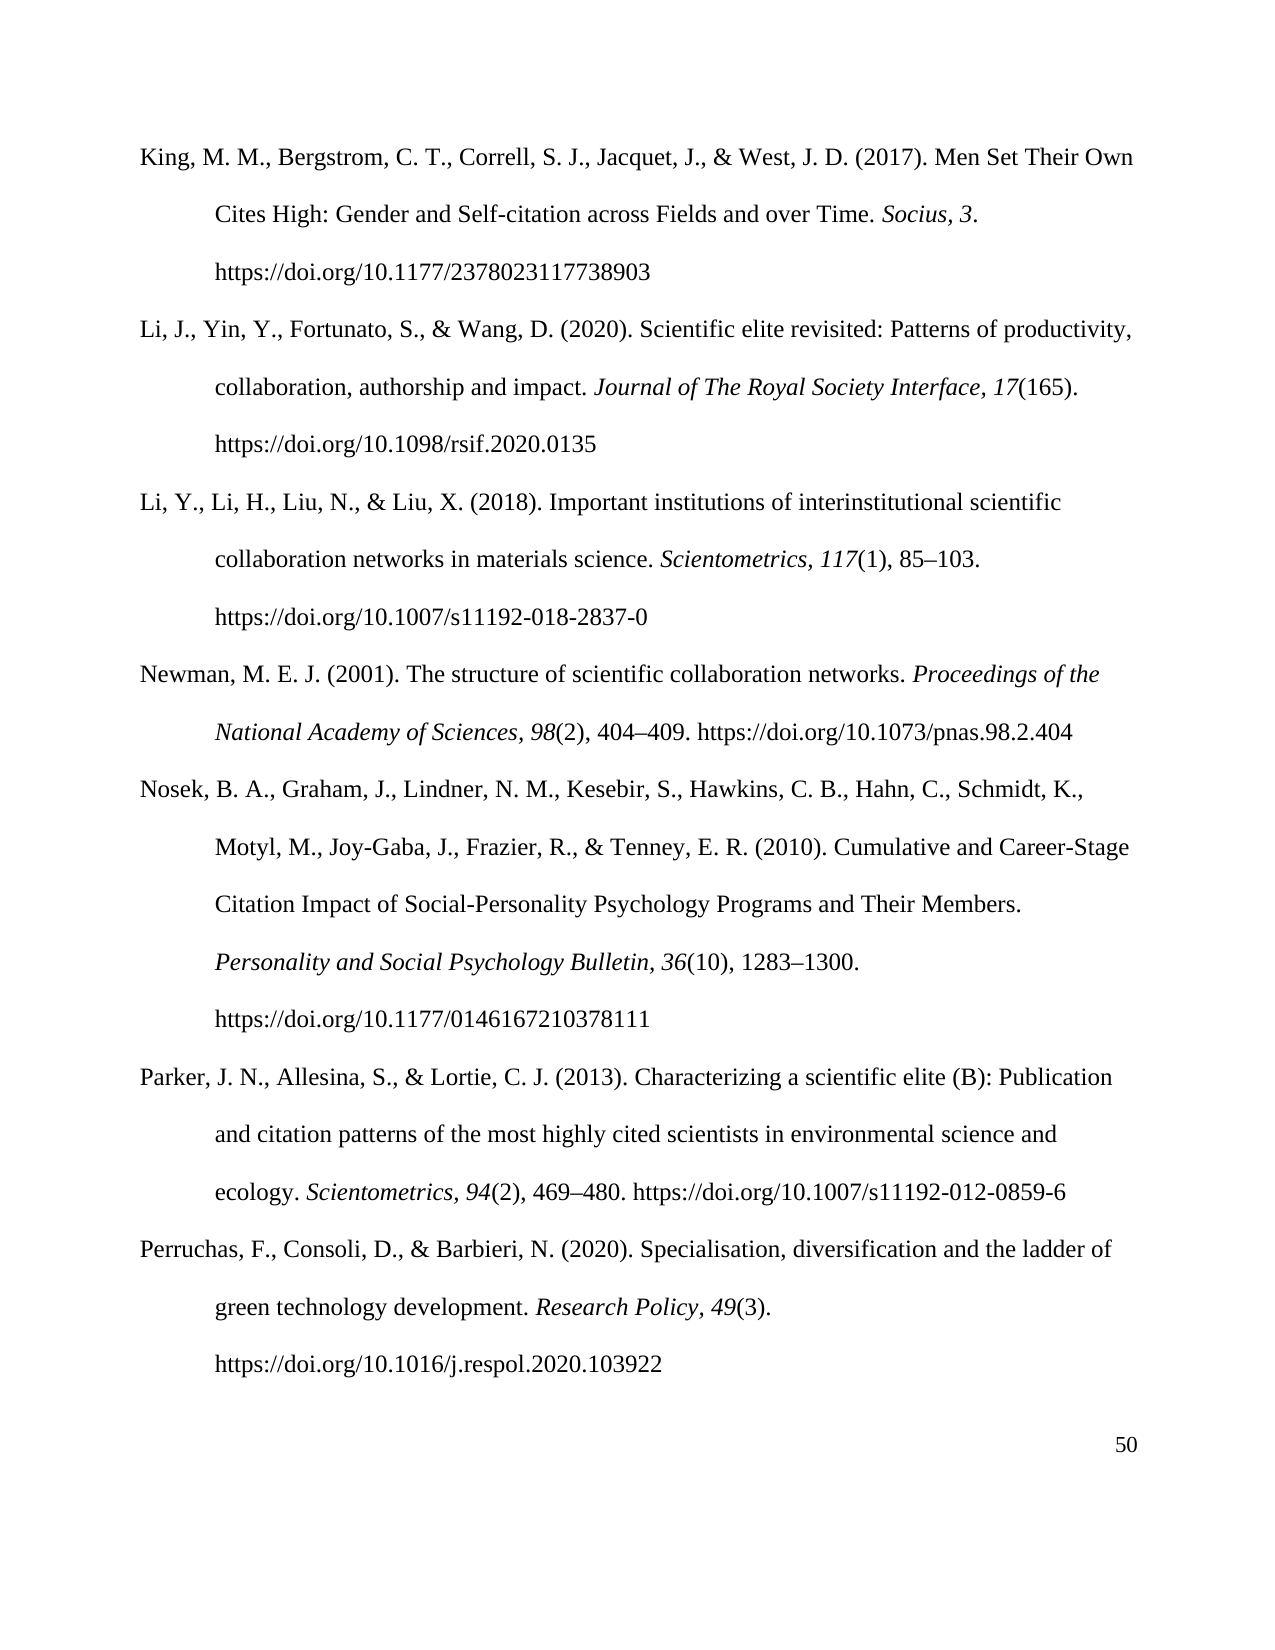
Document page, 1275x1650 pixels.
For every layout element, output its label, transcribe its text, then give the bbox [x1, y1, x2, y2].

text Nosek, B. A., Graham, J., Lindner, N. M., Kesebir, S., Hawkins, C. B., Hahn, C., Schmidt, K., Motyl, M., Joy-Gaba, J., Frazier, R., & Tenney, E. R. (2010). Cumulative and Career-Stage Citation Impact of Social-Personality Psychology Programs and Their Members. Personality and Social Psychology Bulletin, 36(10), 1283–1300. https://doi.org/10.1177/0146167210378111 [139, 774, 1137, 1033]
text King, M. M., Bergstrom, C. T., Correll, S. J., Jacquet, J., & West, J. D. (2017). Men Set Their Own Cites High: Gender and Self-citation across Fields and over Time. Socius, 3. https://doi.org/10.1177/2378023117738903 [139, 142, 1137, 285]
text Newman, M. E. J. (2001). The structure of scientific collaboration networks. Proceedings of the National Academy of Sciences, 98(2), 404–409. https://doi.org/10.1073/pnas.98.2.404 [139, 659, 1137, 745]
text Parker, J. N., Allesina, S., & Lortie, C. J. (2013). Characterizing a scientific elite (B): Publication and citation patterns of the most highly cited scientists in environmental science and ecology. Scientometrics, 94(2), 469–480. https://doi.org/10.1007/s11192-012-0859-6 [139, 1062, 1137, 1205]
text Perruchas, F., Consoli, D., & Barbieri, N. (2020). Specialisation, diversification and the ladder of green technology development. Research Policy, 49(3). https://doi.org/10.1016/j.respol.2020.103922 [139, 1234, 1137, 1378]
text Li, J., Yin, Y., Fortunato, S., & Wang, D. (2020). Scientific elite revisited: Patterns of productivity, collaboration, authorship and impact. Journal of The Royal Society Interface, 17(165). https://doi.org/10.1098/rsif.2020.0135 [139, 314, 1137, 458]
text Li, Y., Li, H., Liu, N., & Liu, X. (2018). Important institutions of interinstitutional scientific collaboration networks in materials science. Scientometrics, 117(1), 85–103. https://doi.org/10.1007/s11192-018-2837-0 [139, 487, 1137, 630]
